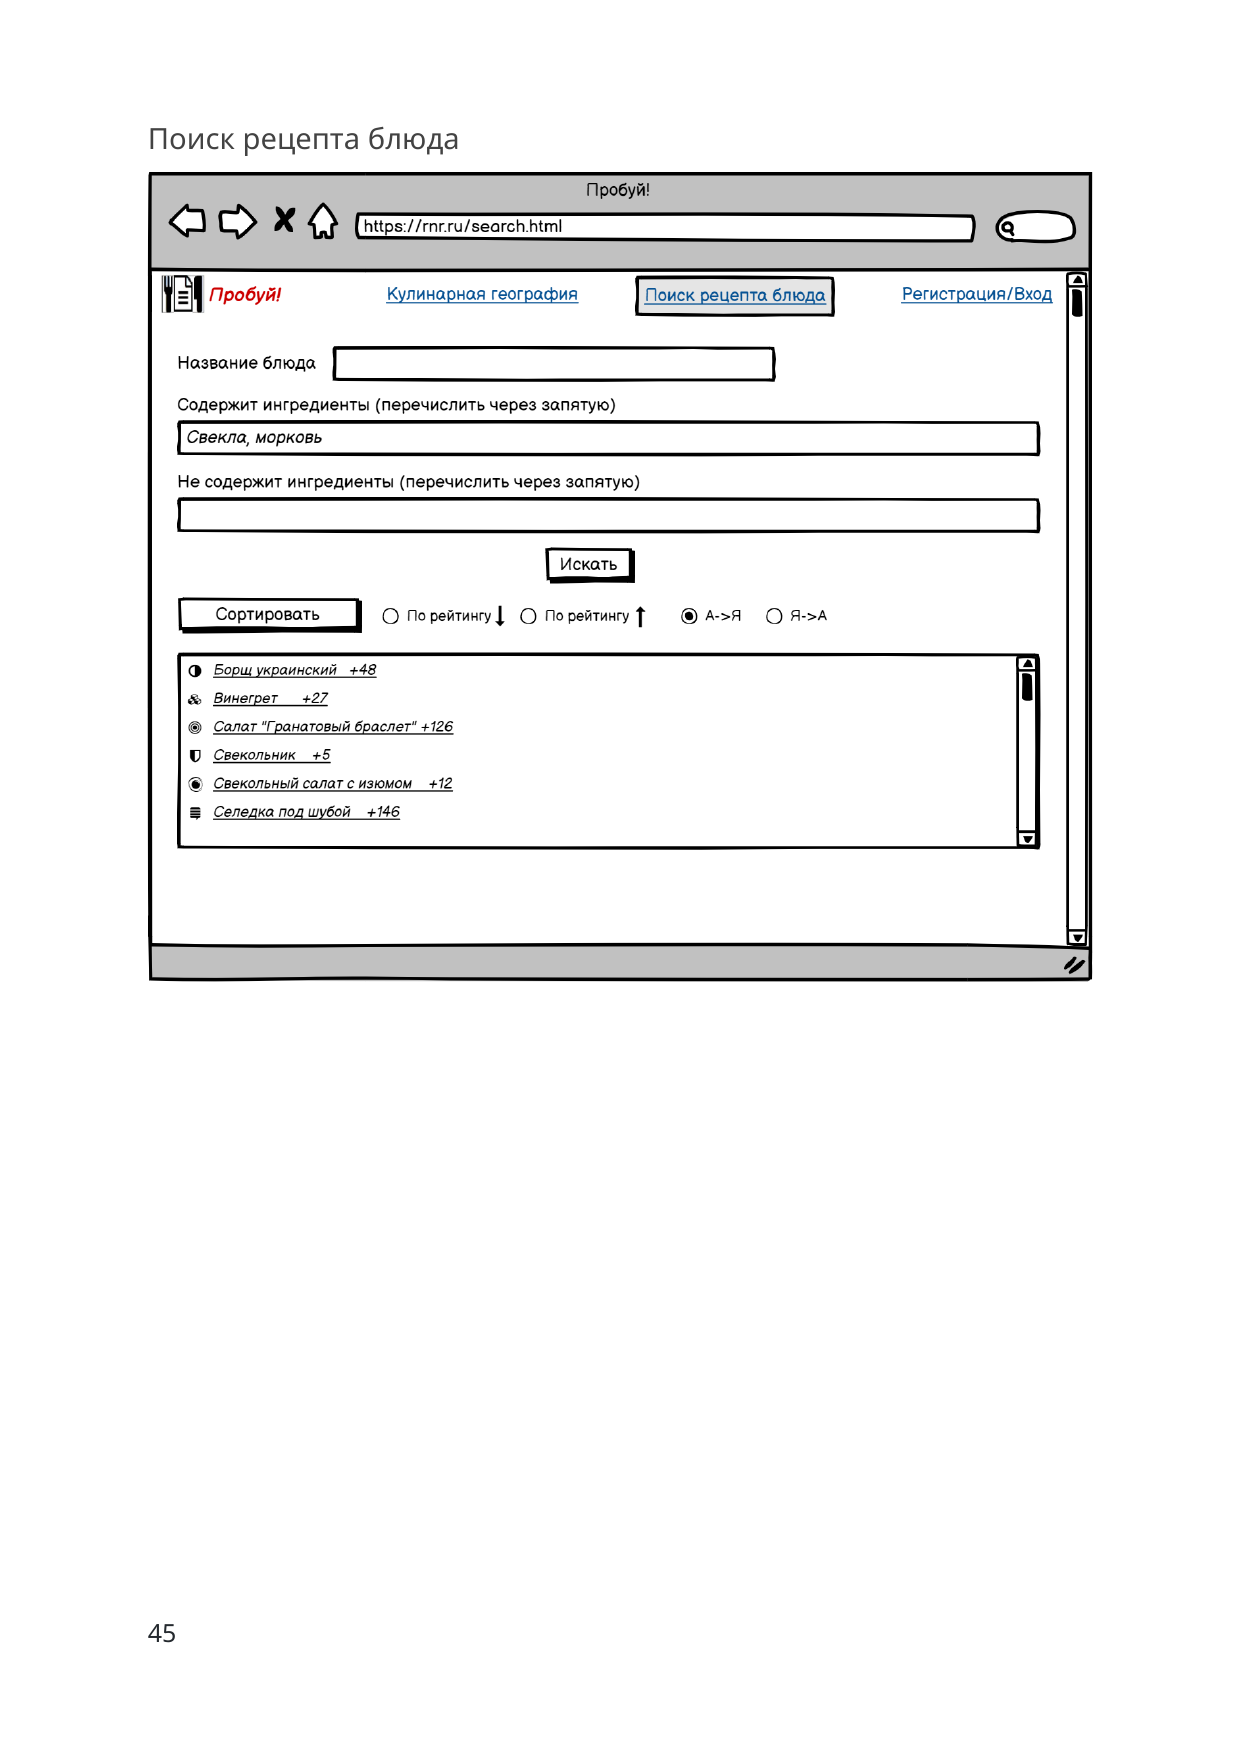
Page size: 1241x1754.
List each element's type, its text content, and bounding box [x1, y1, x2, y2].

subtitle Поиск рецепта блюда [148, 118, 1093, 158]
picture [147, 172, 1093, 982]
